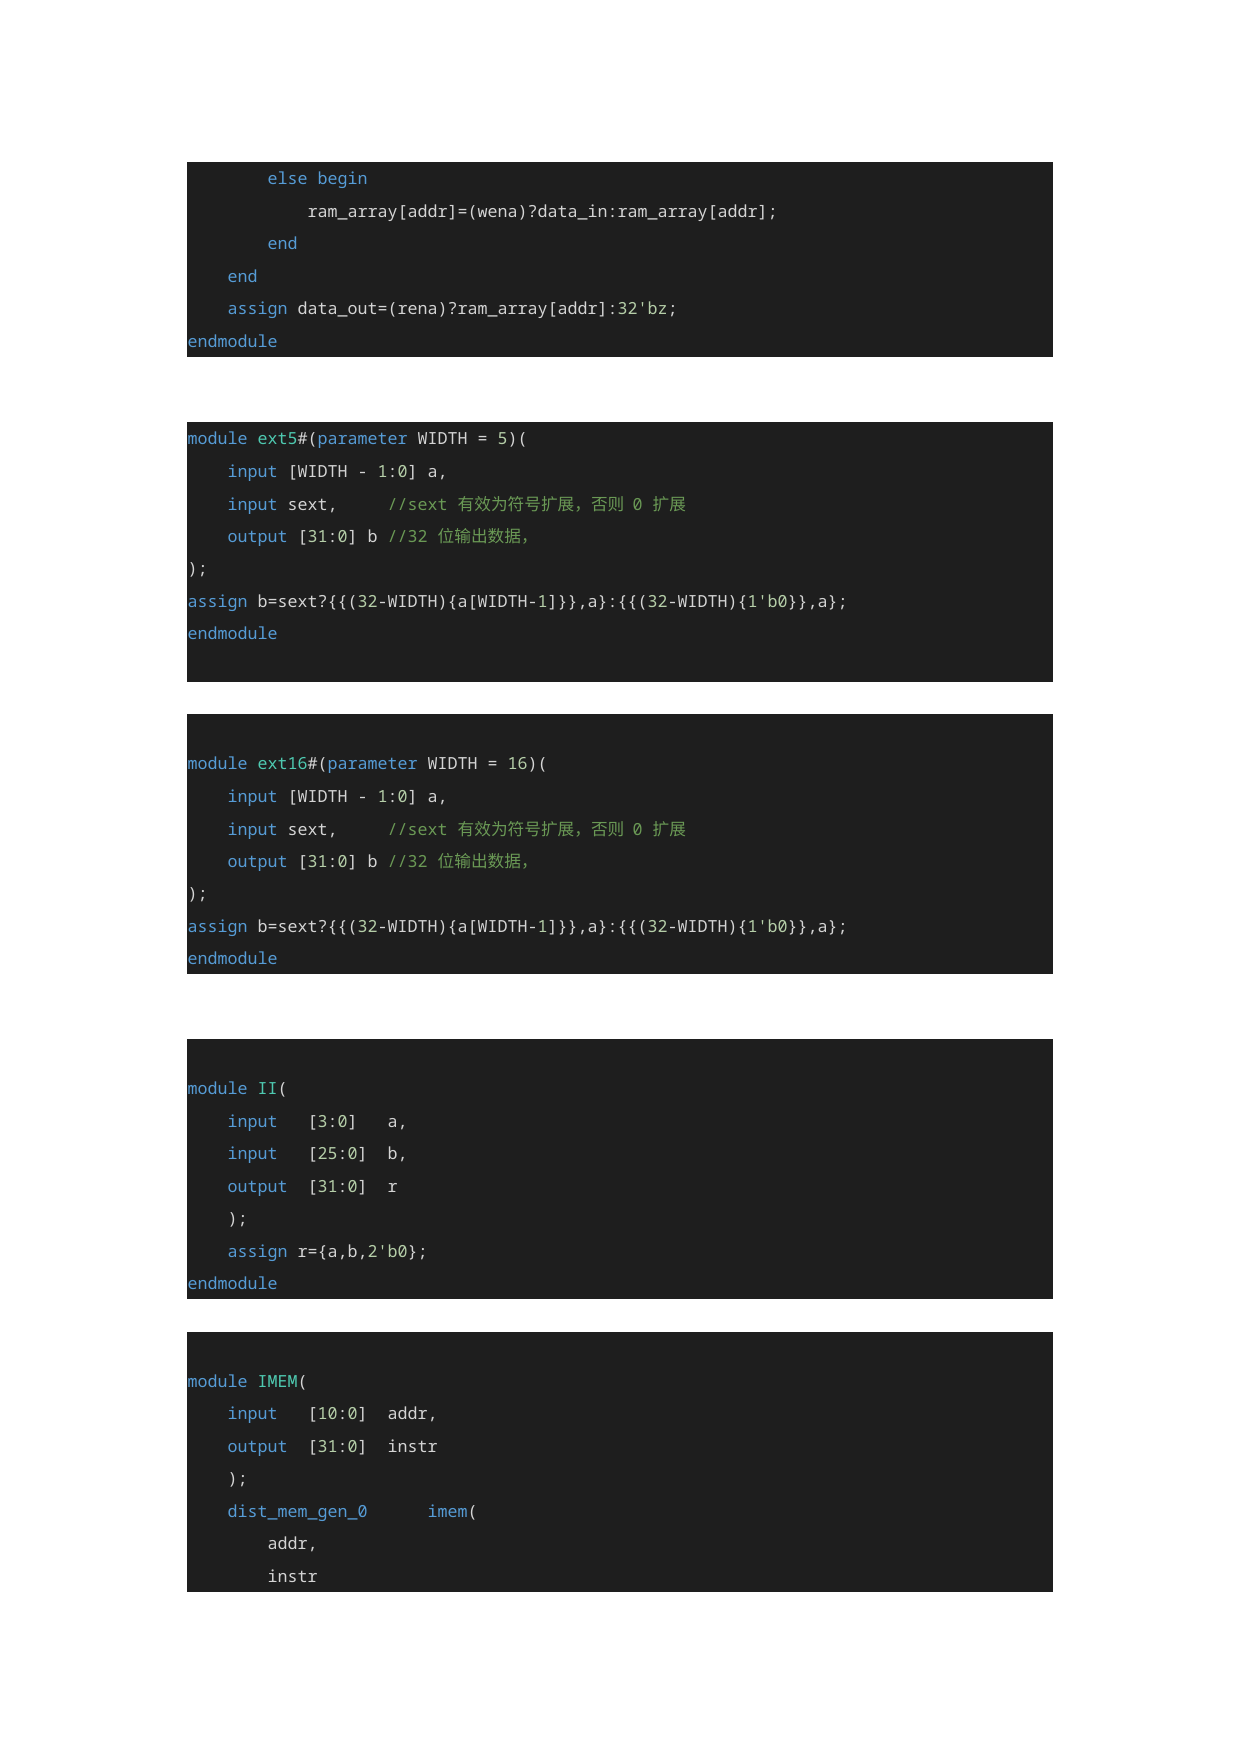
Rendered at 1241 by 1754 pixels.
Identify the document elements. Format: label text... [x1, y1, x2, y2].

text end [187, 227, 1053, 259]
text input [25:0] b, [187, 1137, 1053, 1169]
text module ext16#(parameter WIDTH = 16)( [187, 747, 1053, 779]
text input sext, //sext 有效为符号扩展，否则 0 扩展 [187, 487, 1053, 519]
text addr, [187, 1527, 1053, 1559]
text endmodule [187, 1267, 1053, 1299]
text endmodule [187, 617, 1053, 649]
text input [WIDTH - 1:0] a, [187, 454, 1053, 487]
text dist_mem_gen_0 imem( [187, 1494, 1053, 1527]
text ); [187, 552, 1053, 584]
text assign b=sext?{{(32-WIDTH){a[WIDTH-1]}},a}:{{(32-WIDTH){1'b0}},a}; [187, 909, 1053, 942]
text module II( [187, 1072, 1053, 1104]
text output [31:0] instr [187, 1429, 1053, 1462]
text ); [187, 1462, 1053, 1494]
text module ext5#(parameter WIDTH = 5)( [187, 422, 1053, 454]
text input [WIDTH - 1:0] a, [187, 779, 1053, 812]
text ); [187, 1202, 1053, 1234]
text input [10:0] addr, [187, 1397, 1053, 1429]
text output [31:0] r [187, 1169, 1053, 1202]
text output [31:0] b //32 位输出数据， [187, 519, 1053, 552]
text assign data_out=(rena)?ram_array[addr]:32'bz; [187, 292, 1053, 324]
text end [187, 259, 1053, 292]
text input sext, //sext 有效为符号扩展，否则 0 扩展 [187, 812, 1053, 844]
text input [3:0] a, [187, 1104, 1053, 1137]
text output [31:0] b //32 位输出数据， [187, 844, 1053, 877]
text assign b=sext?{{(32-WIDTH){a[WIDTH-1]}},a}:{{(32-WIDTH){1'b0}},a}; [187, 584, 1053, 617]
text else begin [187, 162, 1053, 194]
text endmodule [187, 324, 1053, 357]
text instr [187, 1559, 1053, 1592]
text endmodule [187, 942, 1053, 974]
text ); [187, 877, 1053, 909]
text ram_array[addr]=(wena)?data_in:ram_array[addr]; [187, 194, 1053, 227]
text assign r={a,b,2'b0}; [187, 1234, 1053, 1267]
text module IMEM( [187, 1364, 1053, 1397]
